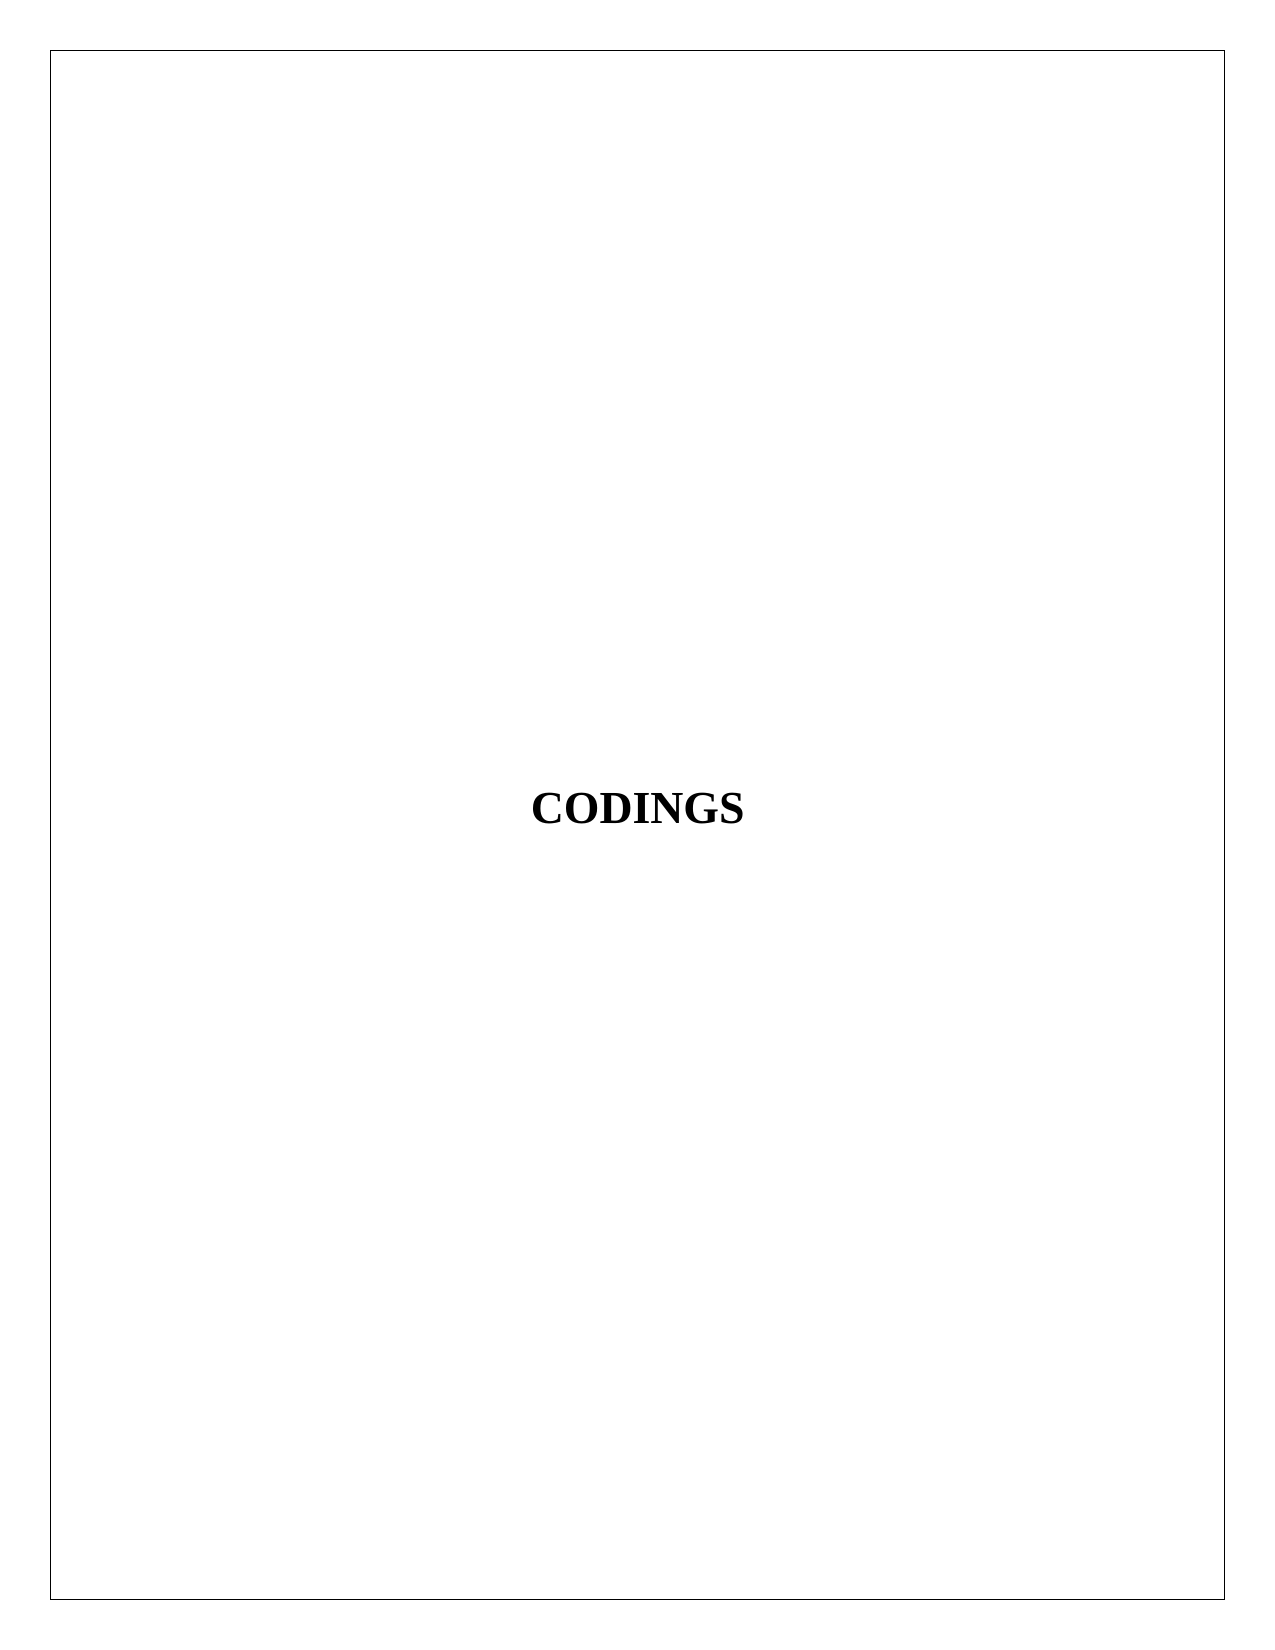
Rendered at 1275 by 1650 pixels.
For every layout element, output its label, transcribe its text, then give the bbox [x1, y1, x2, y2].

text CODINGS [150, 780, 1125, 833]
